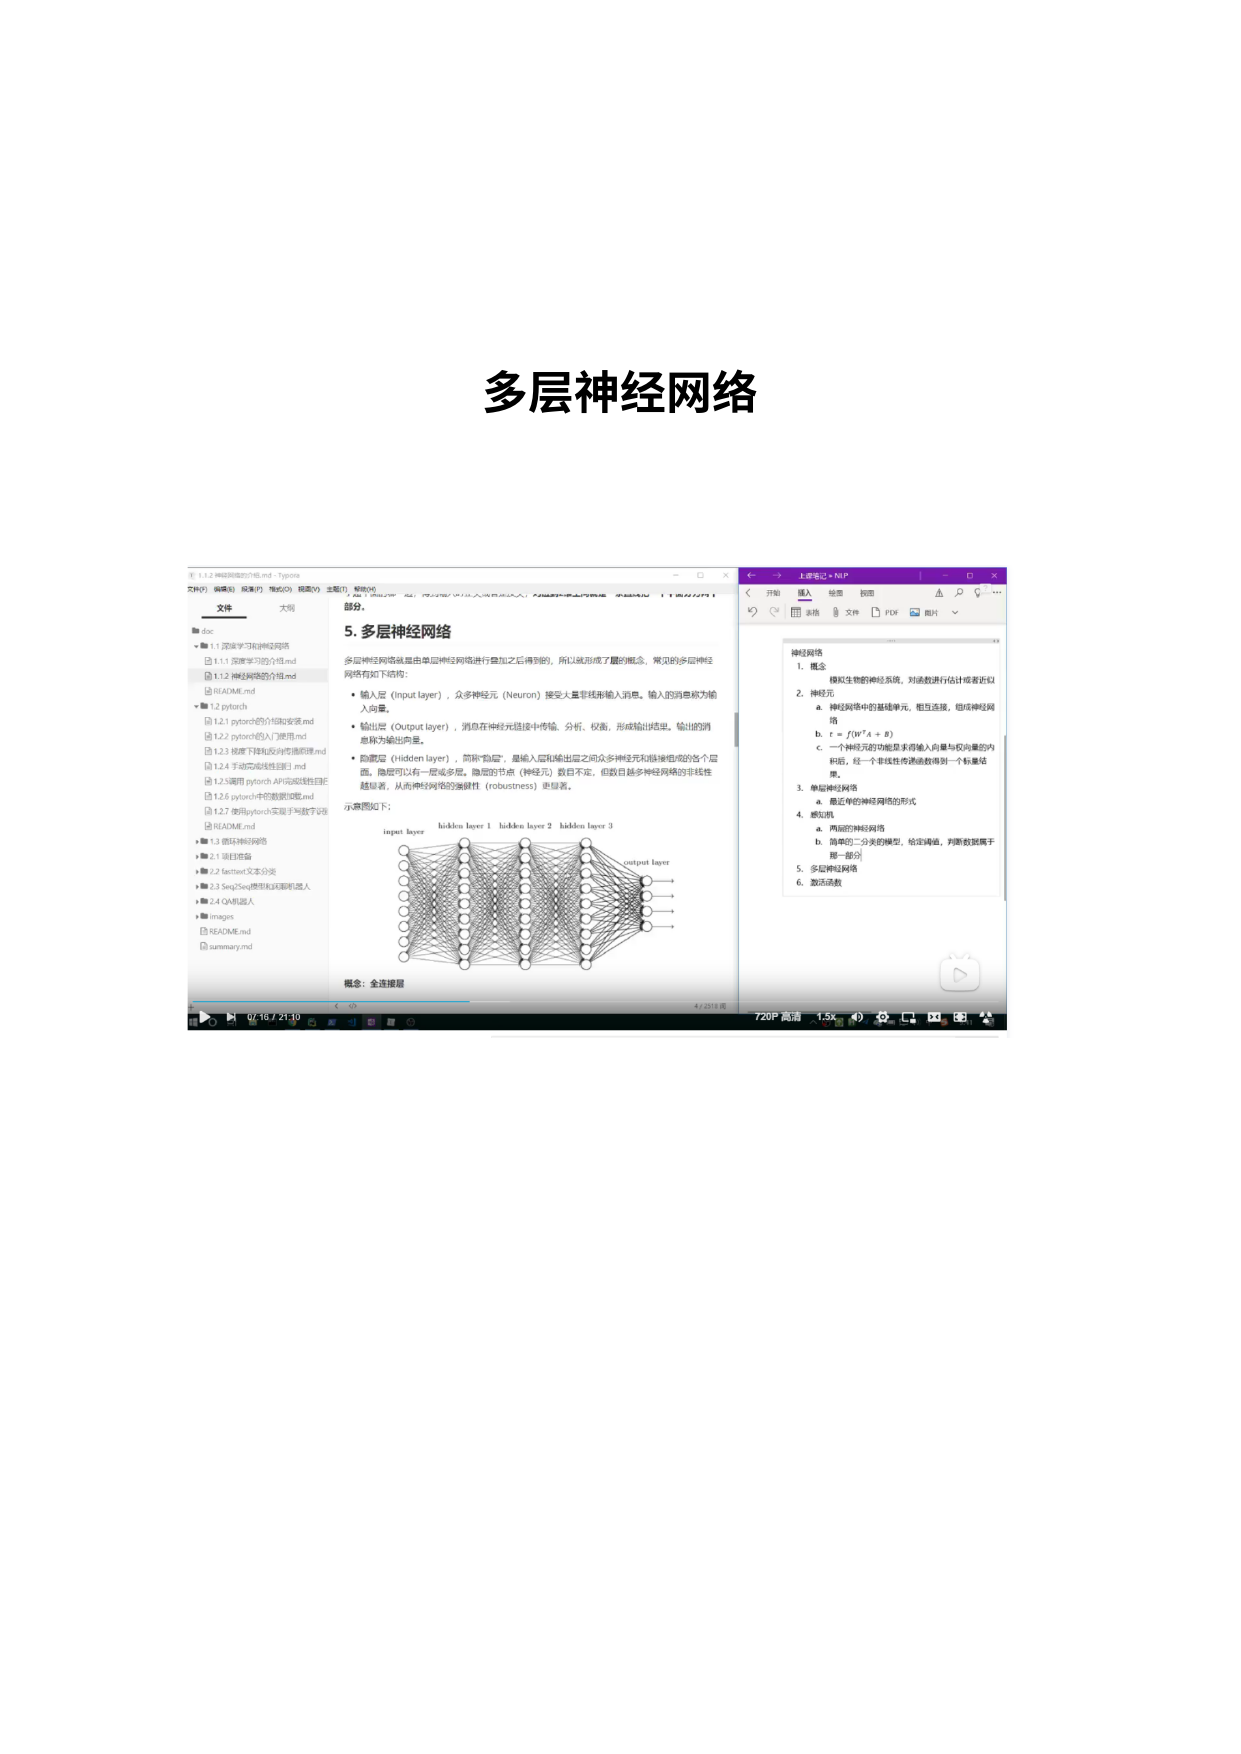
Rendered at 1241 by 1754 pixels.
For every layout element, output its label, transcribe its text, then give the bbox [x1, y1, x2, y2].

subtitle 多层神经网络 [187, 341, 1053, 438]
picture [187, 565, 1052, 1038]
